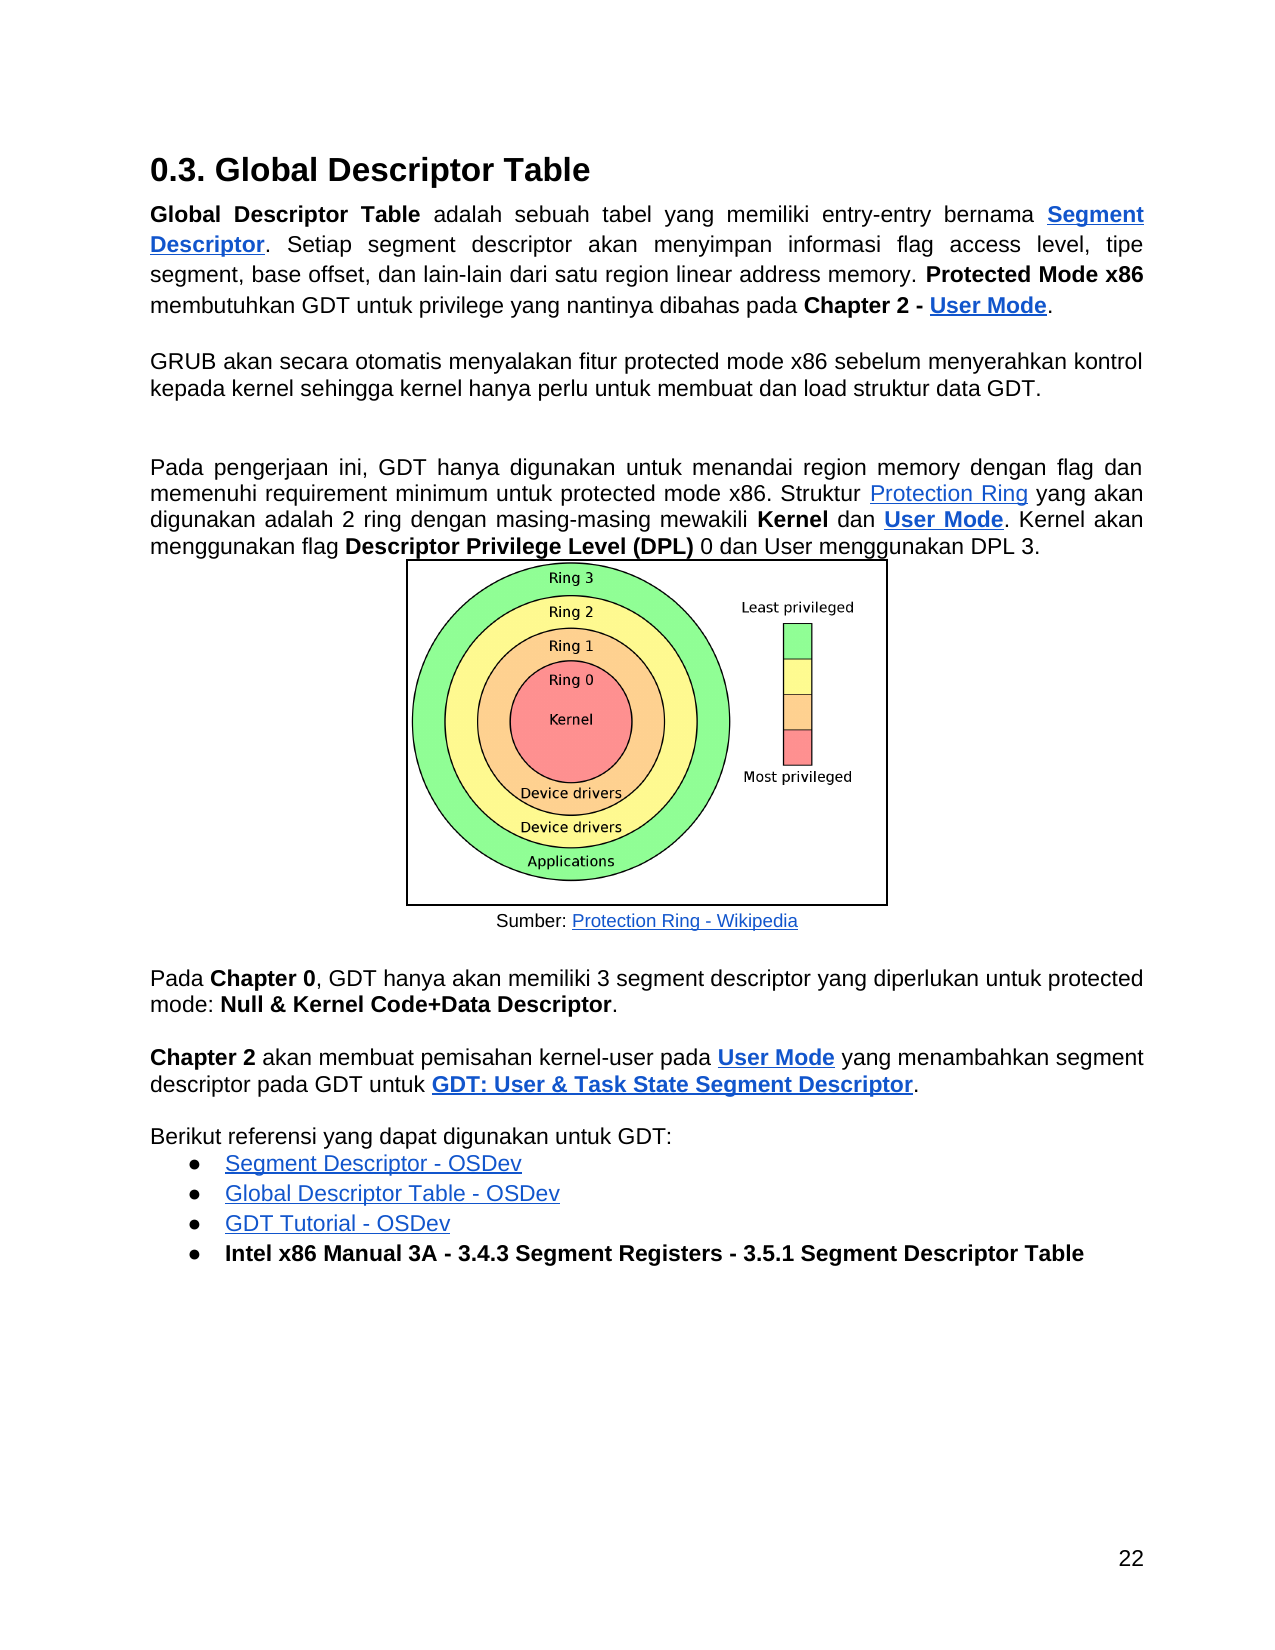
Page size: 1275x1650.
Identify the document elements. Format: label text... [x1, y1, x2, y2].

picture [408, 561, 886, 904]
text Chapter 2 akan membuat pemisahan kernel-user pada User Mode yang menambahkan segment descriptor pada GDT untuk GDT: User & Task State Segment Descriptor. [150, 1044, 1144, 1097]
text GRUB akan secara otomatis menyalakan fitur protected mode x86 sebelum menyerahkan kontrol kepada kernel sehingga kernel hanya perlu untuk membuat dan load struktur data GDT. [150, 348, 1144, 401]
text Global Descriptor Table adalah sebuah tabel yang memiliki entry-entry bernama Segment Descriptor. Setiap segment descriptor akan menyimpan informasi flag access level, tipe segment, base offset, dan lain-lain dari satu region linear address memory. Protected Mode x86 membutuhkan GDT untuk privilege yang nantinya dibahas pada Chapter 2 - User Mode. [150, 201, 1144, 318]
list GDT Tutorial - OSDev [187, 1210, 1144, 1236]
list Global Descriptor Table - OSDev [187, 1180, 1144, 1206]
text Pada pengerjaan ini, GDT hanya digunakan untuk menandai region memory dengan flag dan memenuhi requirement minimum untuk protected mode x86. Struktur Protection Ring yang akan digunakan adalah 2 ring dengan masing-masing mewakili Kernel dan User Mode. Kernel akan menggunakan flag Descriptor Privilege Level (DPL) 0 dan User menggunakan DPL 3. [150, 453, 1144, 559]
list Intel x86 Manual 3A - 3.4.3 Segment Registers - 3.5.1 Segment Descriptor Table [187, 1240, 1144, 1267]
text Berikut referensi yang dapat digunakan untuk GDT: [150, 1123, 1144, 1149]
subtitle 0.3. Global Descriptor Table [150, 150, 1144, 188]
text Pada Chapter 0, GDT hanya akan memiliki 3 segment descriptor yang diperlukan untuk protected mode: Null & Kernel Code+Data Descriptor. [150, 965, 1144, 1018]
list Segment Descriptor - OSDev [187, 1149, 1144, 1176]
text Sumber: Protection Ring - Wikipedia [150, 910, 1144, 932]
